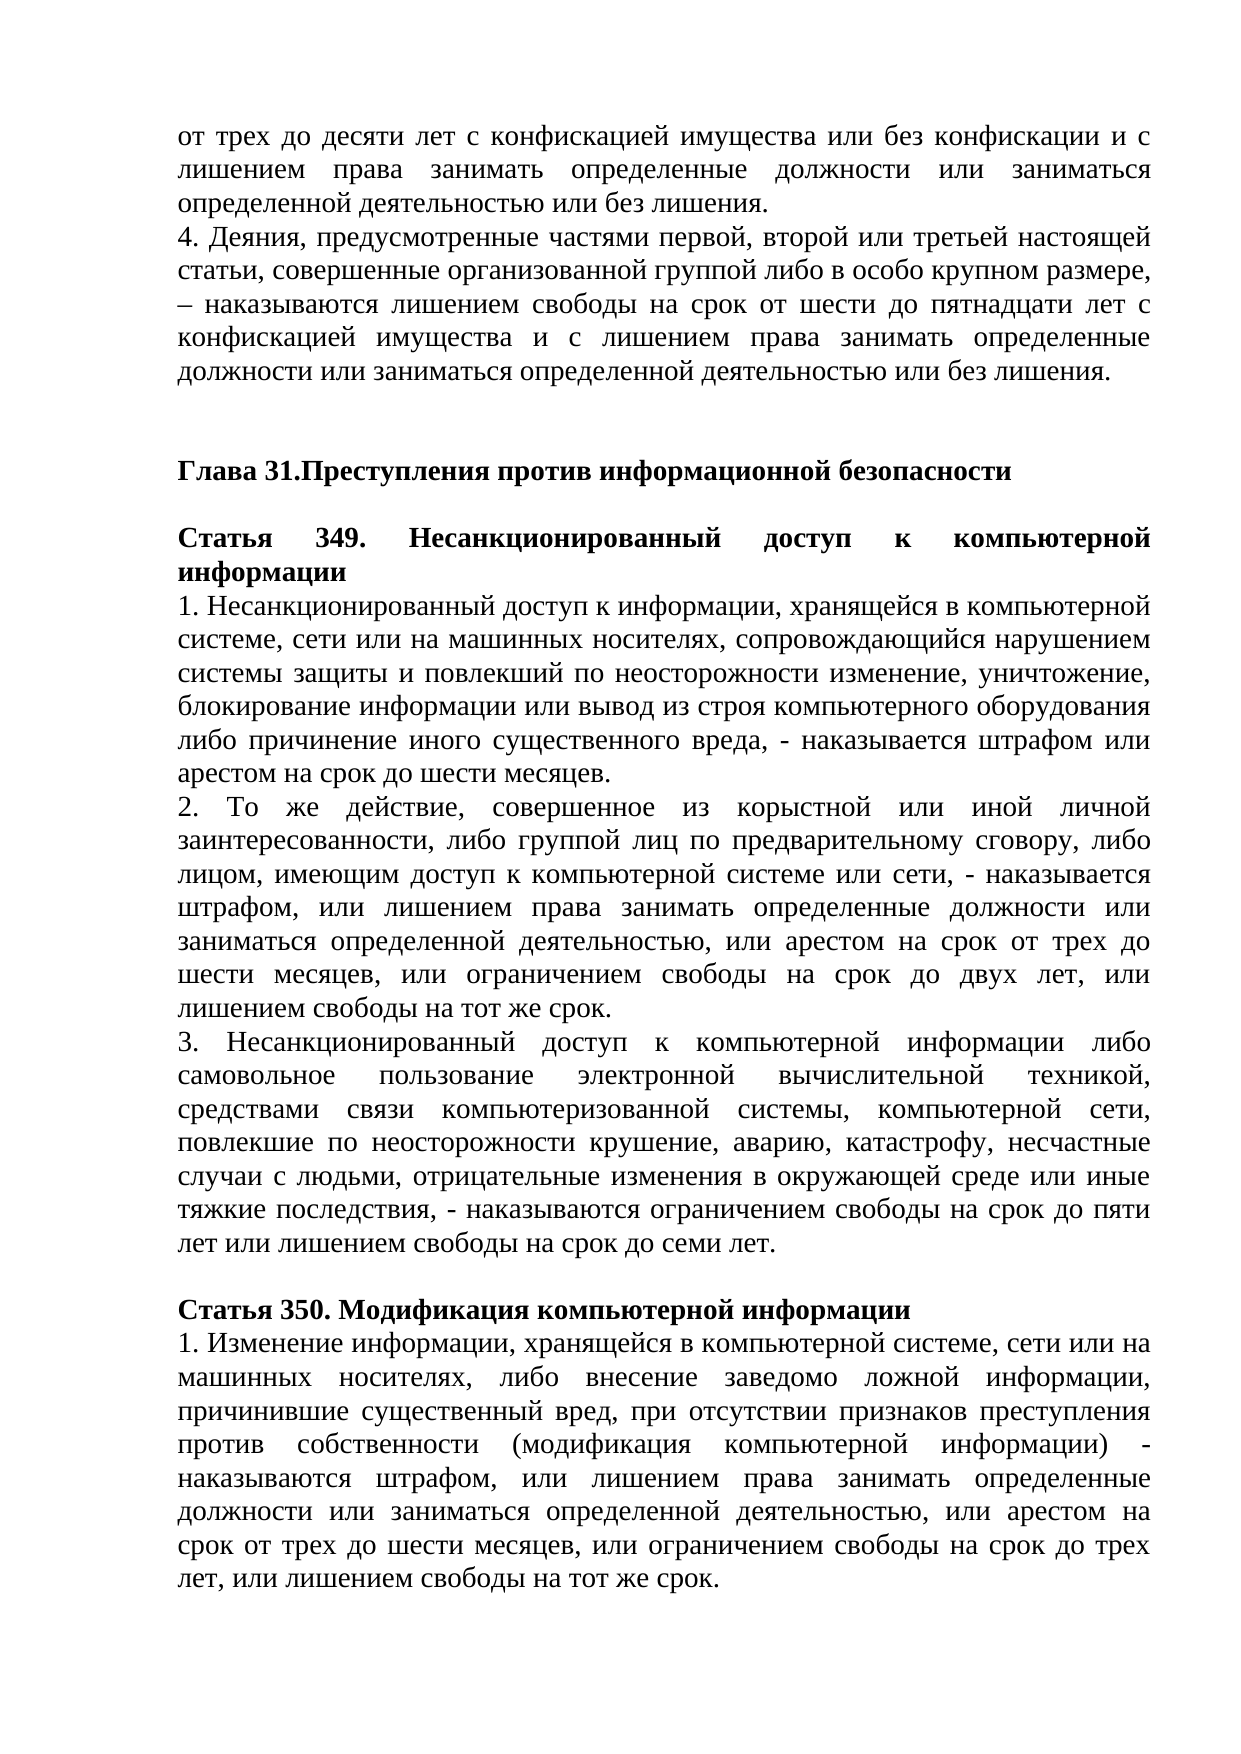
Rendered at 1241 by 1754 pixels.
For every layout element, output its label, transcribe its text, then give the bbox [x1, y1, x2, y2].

text 1. Несанкционированный доступ к информации, хранящейся в компьютерной системе, сети или на машинных носителях, сопровождающийся нарушением системы защиты и повлекший по неосторожности изменение, уничтожение, блокирование информации или вывод из строя компьютерного оборудования либо причинение иного существенного вреда, - наказывается штрафом или арестом на срок до шести месяцев. [177, 588, 1152, 789]
text 4. Деяния, предусмотренные частями первой, второй или третьей настоящей статьи, совершенные организованной группой либо в особо крупном размере, – наказываются лишением свободы на срок от шести до пятнадцати лет с конфискацией имущества и с лишением права занимать определенные должности или заниматься определенной деятельностью или без лишения. [177, 219, 1152, 386]
text 2. То же действие, совершенное из корыстной или иной личной заинтересованности, либо группой лиц по предварительному сговору, либо лицом, имеющим доступ к компьютерной системе или сети, - наказывается штрафом, или лишением права занимать определенные должности или заниматься определенной деятельностью, или арестом на срок от трех до шести месяцев, или ограничением свободы на срок до двух лет, или лишением свободы на тот же срок. [177, 789, 1152, 1024]
text 3. Несанкционированный доступ к компьютерной информации либо самовольное пользование электронной вычислительной техникой, средствами связи компьютеризованной системы, компьютерной сети, повлекшие по неосторожности крушение, аварию, катастрофу, несчастные случаи с людьми, отрицательные изменения в окружающей среде или иные тяжкие последствия, - наказываются ограничением свободы на срок до пяти лет или лишением свободы на срок до семи лет. [177, 1024, 1152, 1258]
text Статья 349. Несанкционированный доступ к компьютерной информации [177, 521, 1152, 588]
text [177, 118, 1152, 219]
text Глава 31.Преступления против информационной безопасности [177, 453, 1152, 487]
text Статья 350. Модификация компьютерной информации [177, 1292, 1152, 1326]
text 1. Изменение информации, хранящейся в компьютерной системе, сети или на машинных носителях, либо внесение заведомо ложной информации, причинившие существенный вред, при отсутствии признаков преступления против собственности (модификация компьютерной информации) - наказываются штрафом, или лишением права занимать определенные должности или заниматься определенной деятельностью, или арестом на срок от трех до шести месяцев, или ограничением свободы на срок до трех лет, или лишением свободы на тот же срок. [177, 1326, 1152, 1594]
